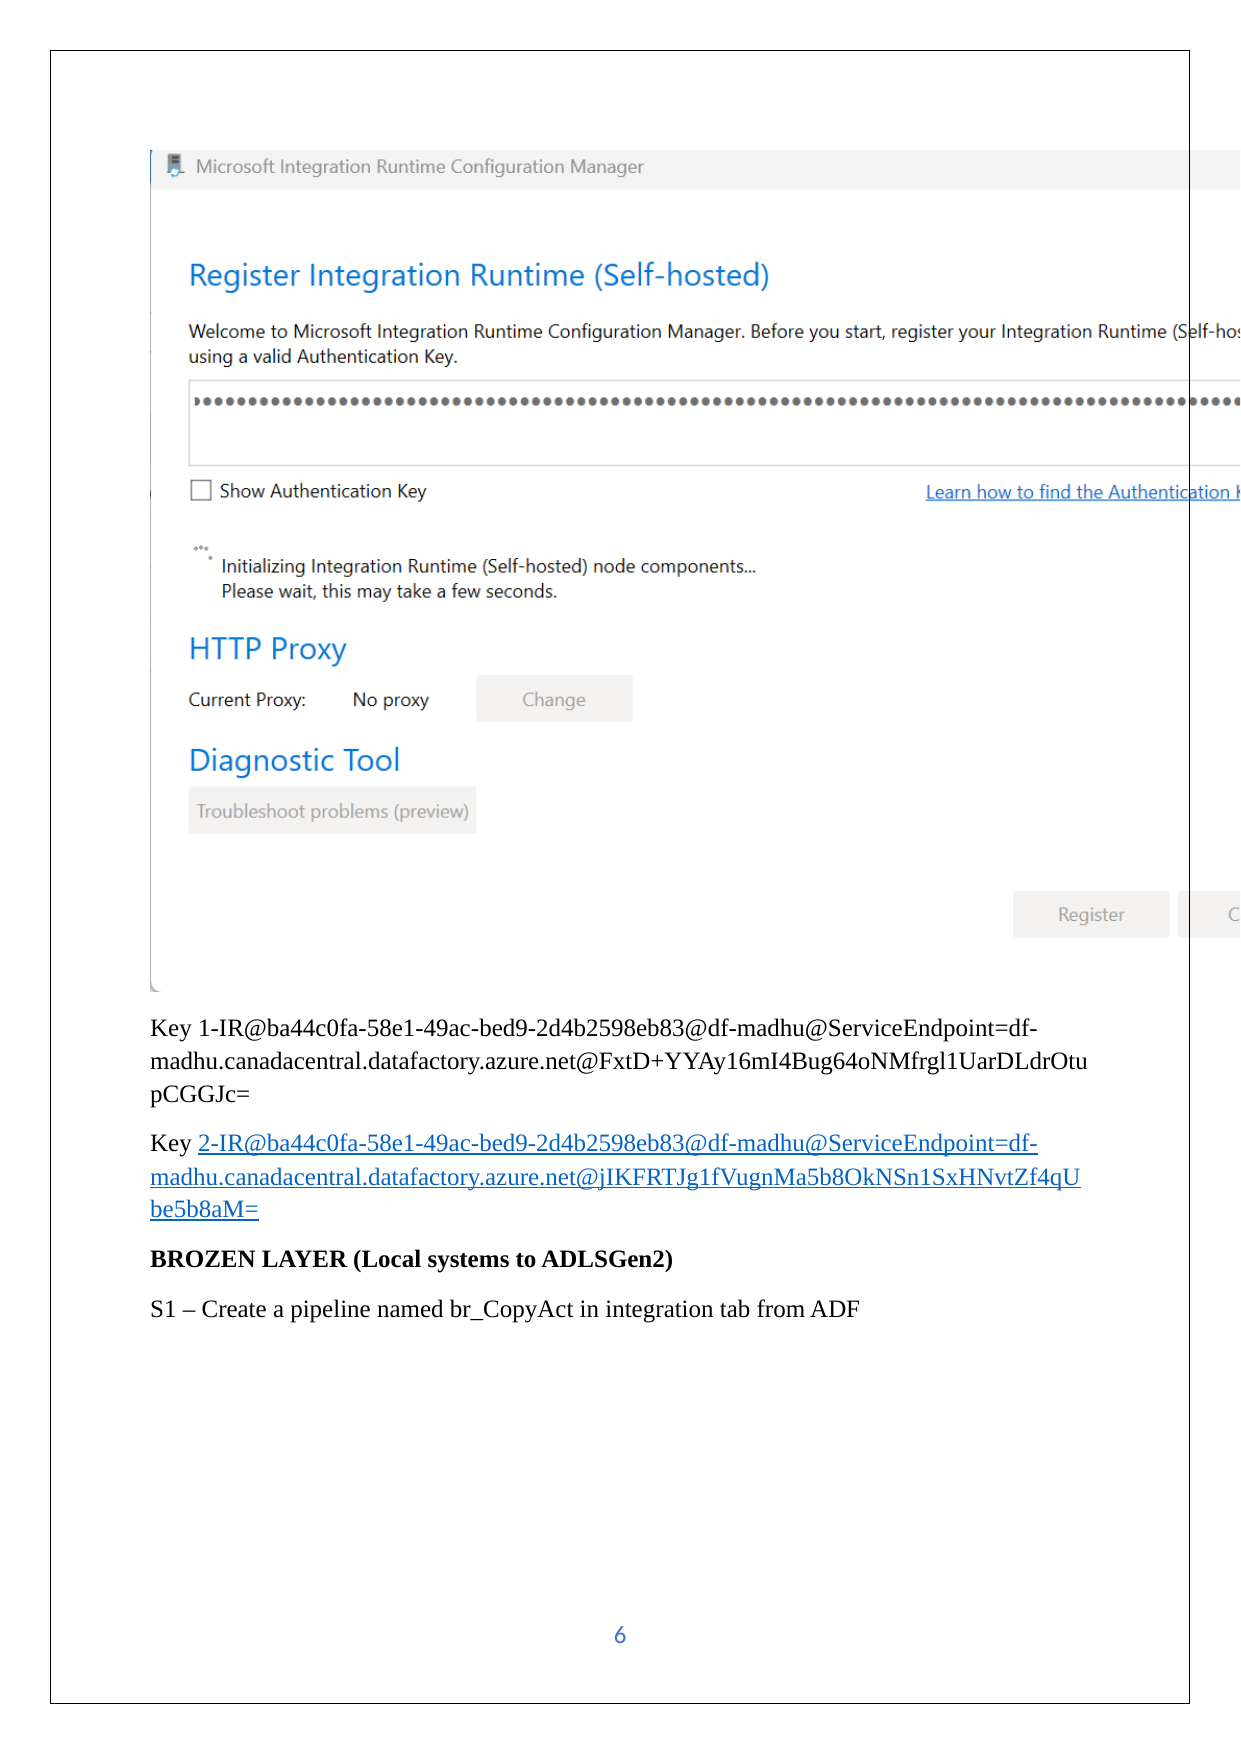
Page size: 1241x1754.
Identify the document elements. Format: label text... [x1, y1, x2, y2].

text BROZEN LAYER (Local systems to ADLSGen2) [150, 1244, 1090, 1273]
picture [150, 150, 1189, 992]
text Key 2-IR@ba44c0fa-58e1-49ac-bed9-2d4b2598eb83@df-madhu@ServiceEndpoint=df-madhu.canadacentral.datafactory.azure.net@jIKFRTJg1fVugnMa5b8OkNSn1SxHNvtZf4qUbe5b8aM= [150, 1128, 1090, 1223]
text Key 1-IR@ba44c0fa-58e1-49ac-bed9-2d4b2598eb83@df-madhu@ServiceEndpoint=df-madhu.canadacentral.datafactory.azure.net@FxtD+YYAy16mI4Bug64oNMfrgl1UarDLdrOtupCGGJc= [150, 1013, 1090, 1108]
text S1 – Create a pipeline named br_CopyAct in integration tab from ADF [150, 1294, 1090, 1323]
picture [1190, 150, 1241, 992]
